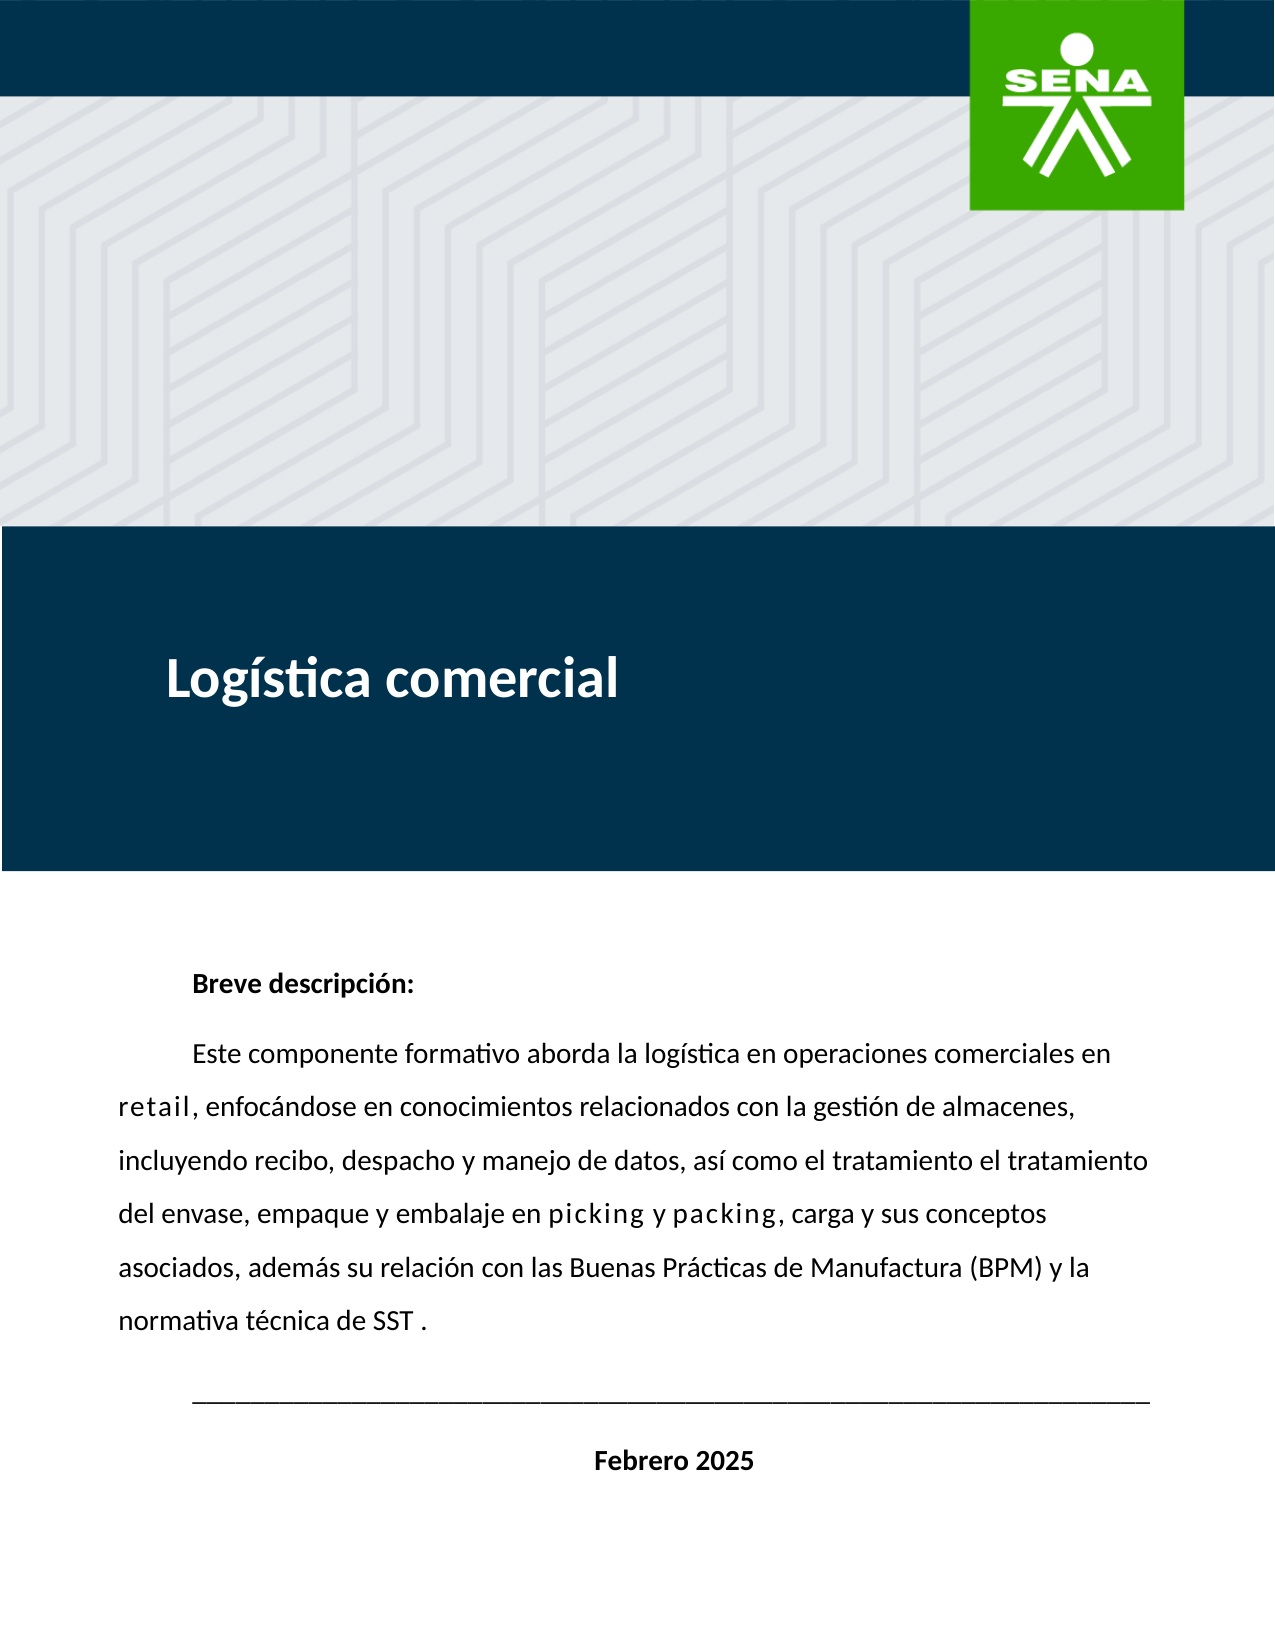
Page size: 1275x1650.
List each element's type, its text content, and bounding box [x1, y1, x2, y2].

text Este componente formativo aborda la logística en operaciones comerciales en retail, enfocándose en conocimientos relacionados con la gestión de almacenes, incluyendo recibo, despacho y manejo de datos, así como el tratamiento el tratamiento del envase, empaque y embalaje en picking y packing, carga y sus conceptos asociados, además su relación con las Buenas Prácticas de Manufactura (BPM) y la normativa técnica de SST . [118, 1035, 1157, 1338]
text Febrero 2025 [118, 1442, 1157, 1478]
text __________________________________________________________________ [118, 1372, 1157, 1408]
text Breve descripción: [118, 965, 1157, 1001]
picture [0, 0, 1274, 527]
